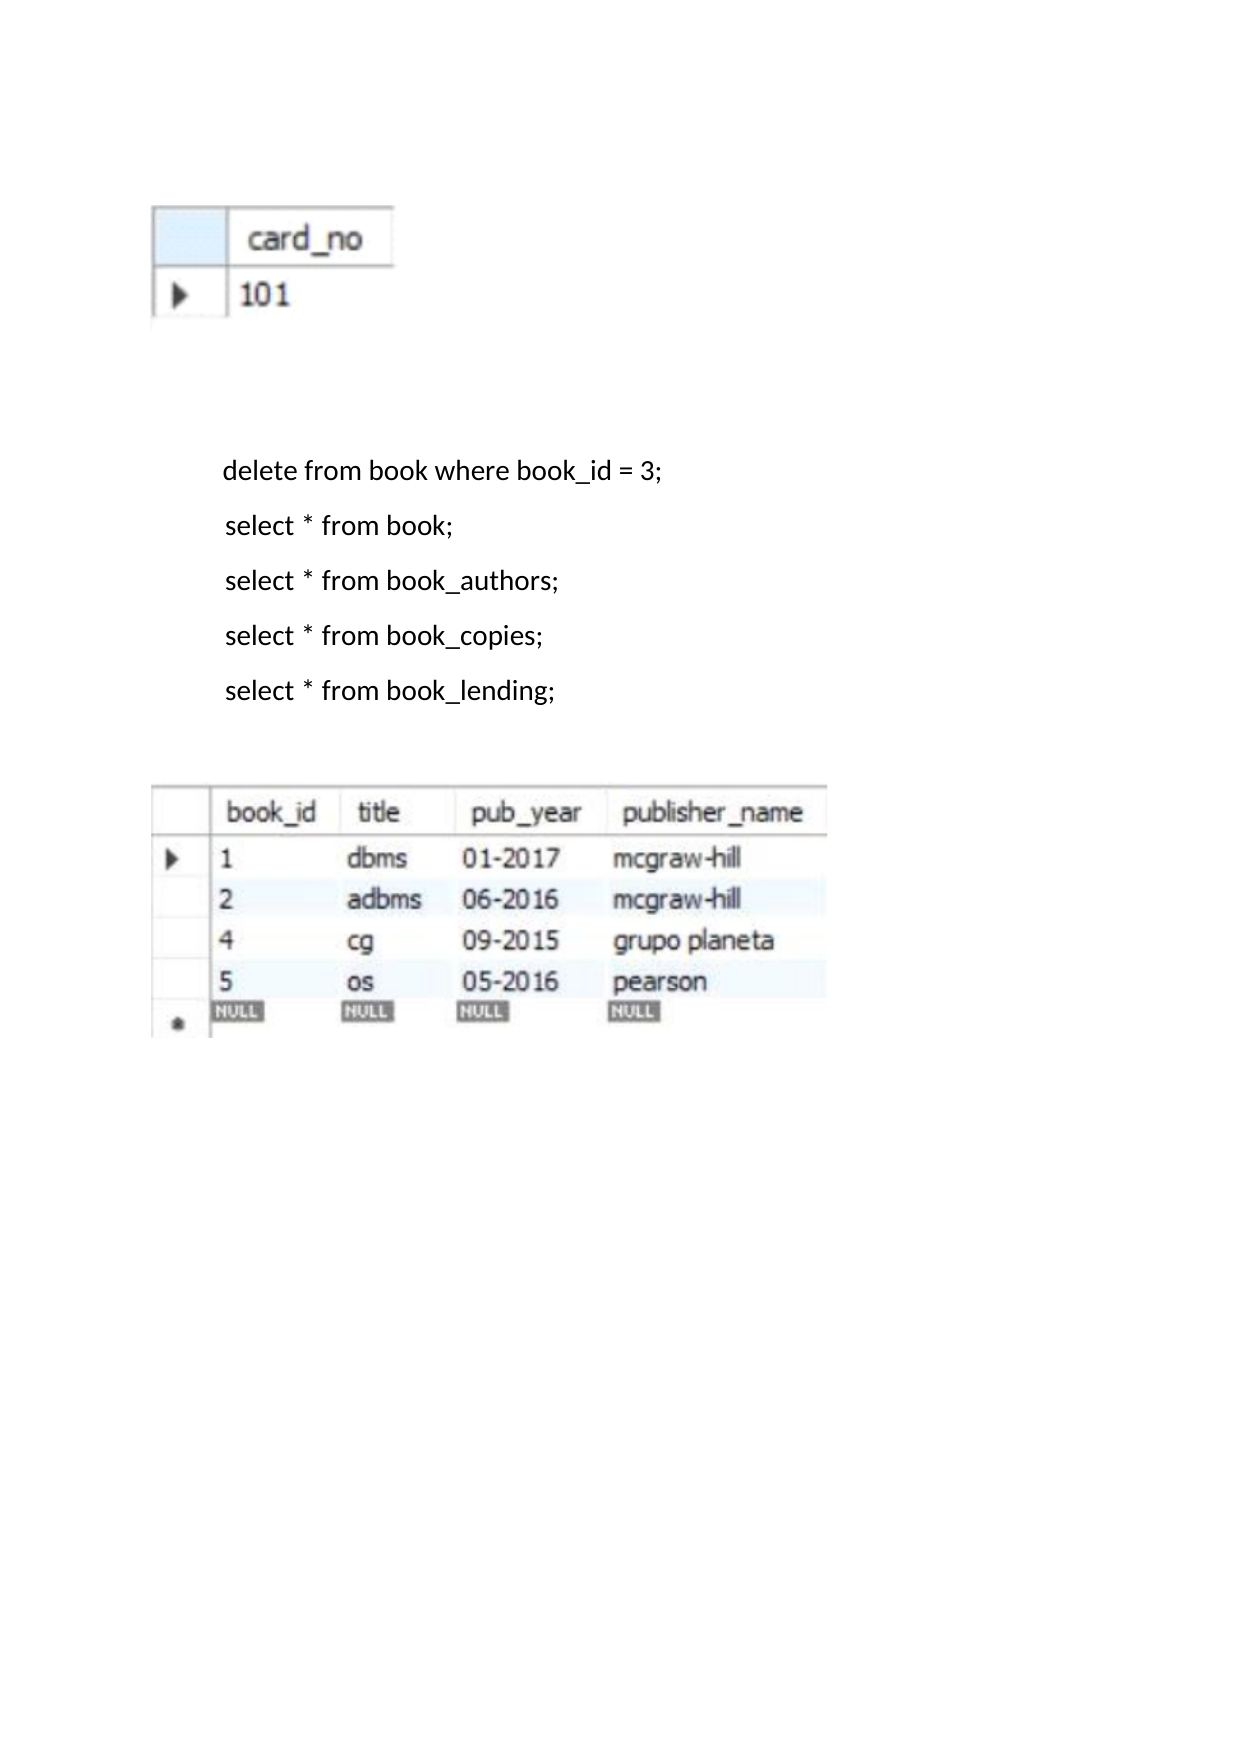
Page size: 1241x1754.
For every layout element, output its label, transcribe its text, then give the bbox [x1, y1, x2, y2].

text select * from book_authors; [150, 562, 1090, 597]
picture [150, 782, 828, 1038]
text select * from book; [150, 507, 1090, 542]
text delete from book where book_id = 3; [150, 452, 1090, 487]
text select * from book_copies; [150, 617, 1090, 652]
picture [150, 205, 404, 331]
text select * from book_lending; [150, 672, 1090, 708]
